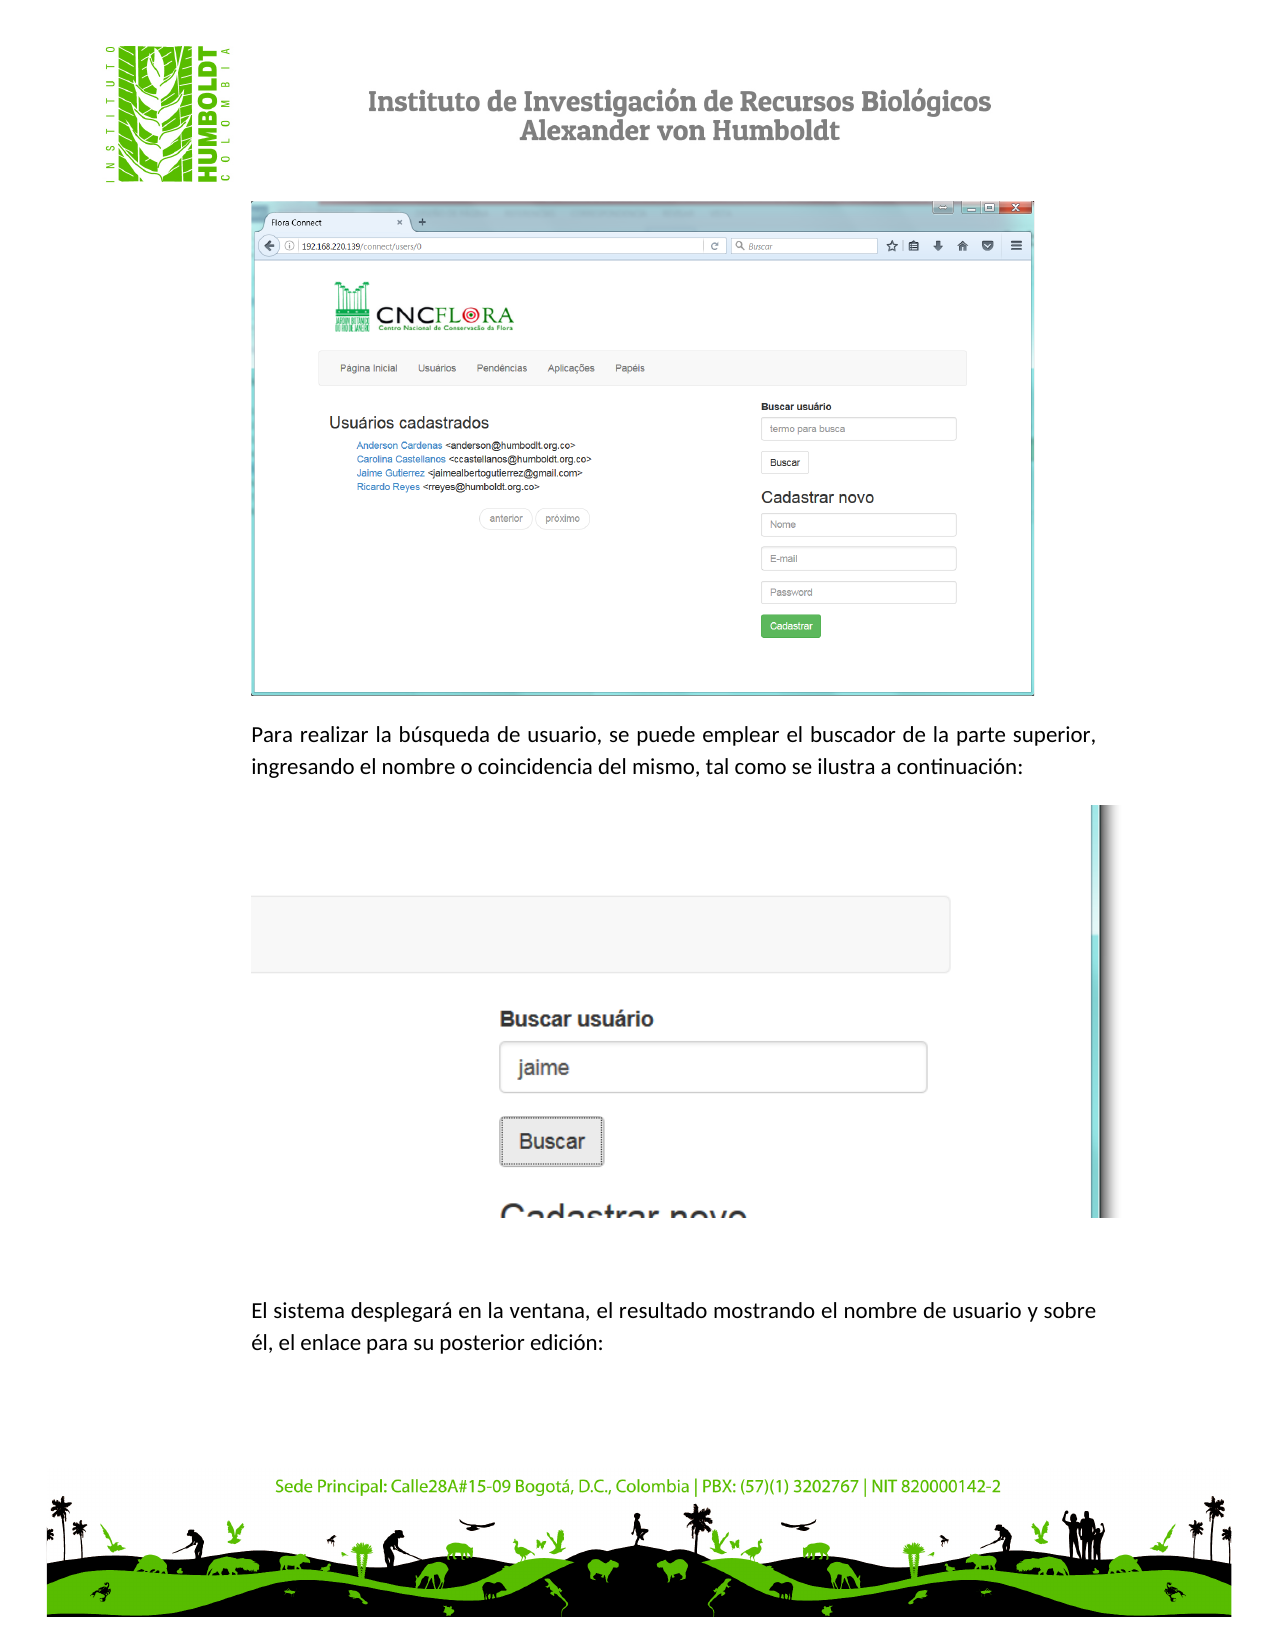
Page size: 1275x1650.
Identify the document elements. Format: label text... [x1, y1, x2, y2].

picture [46, 1468, 1232, 1617]
picture [251, 201, 1035, 696]
picture [251, 805, 1171, 1218]
text Para realizar la búsqueda de usuario, se puede emplear el buscador de la parte superior, ingresando el nombre o coincidencia del mismo, tal como se ilustra a continuación: [251, 720, 1098, 781]
picture [60, 46, 1125, 197]
text El sistema desplegará en la ventana, el resultado mostrando el nombre de usuario y sobre él, el enlace para su posterior edición: [251, 1296, 1098, 1356]
